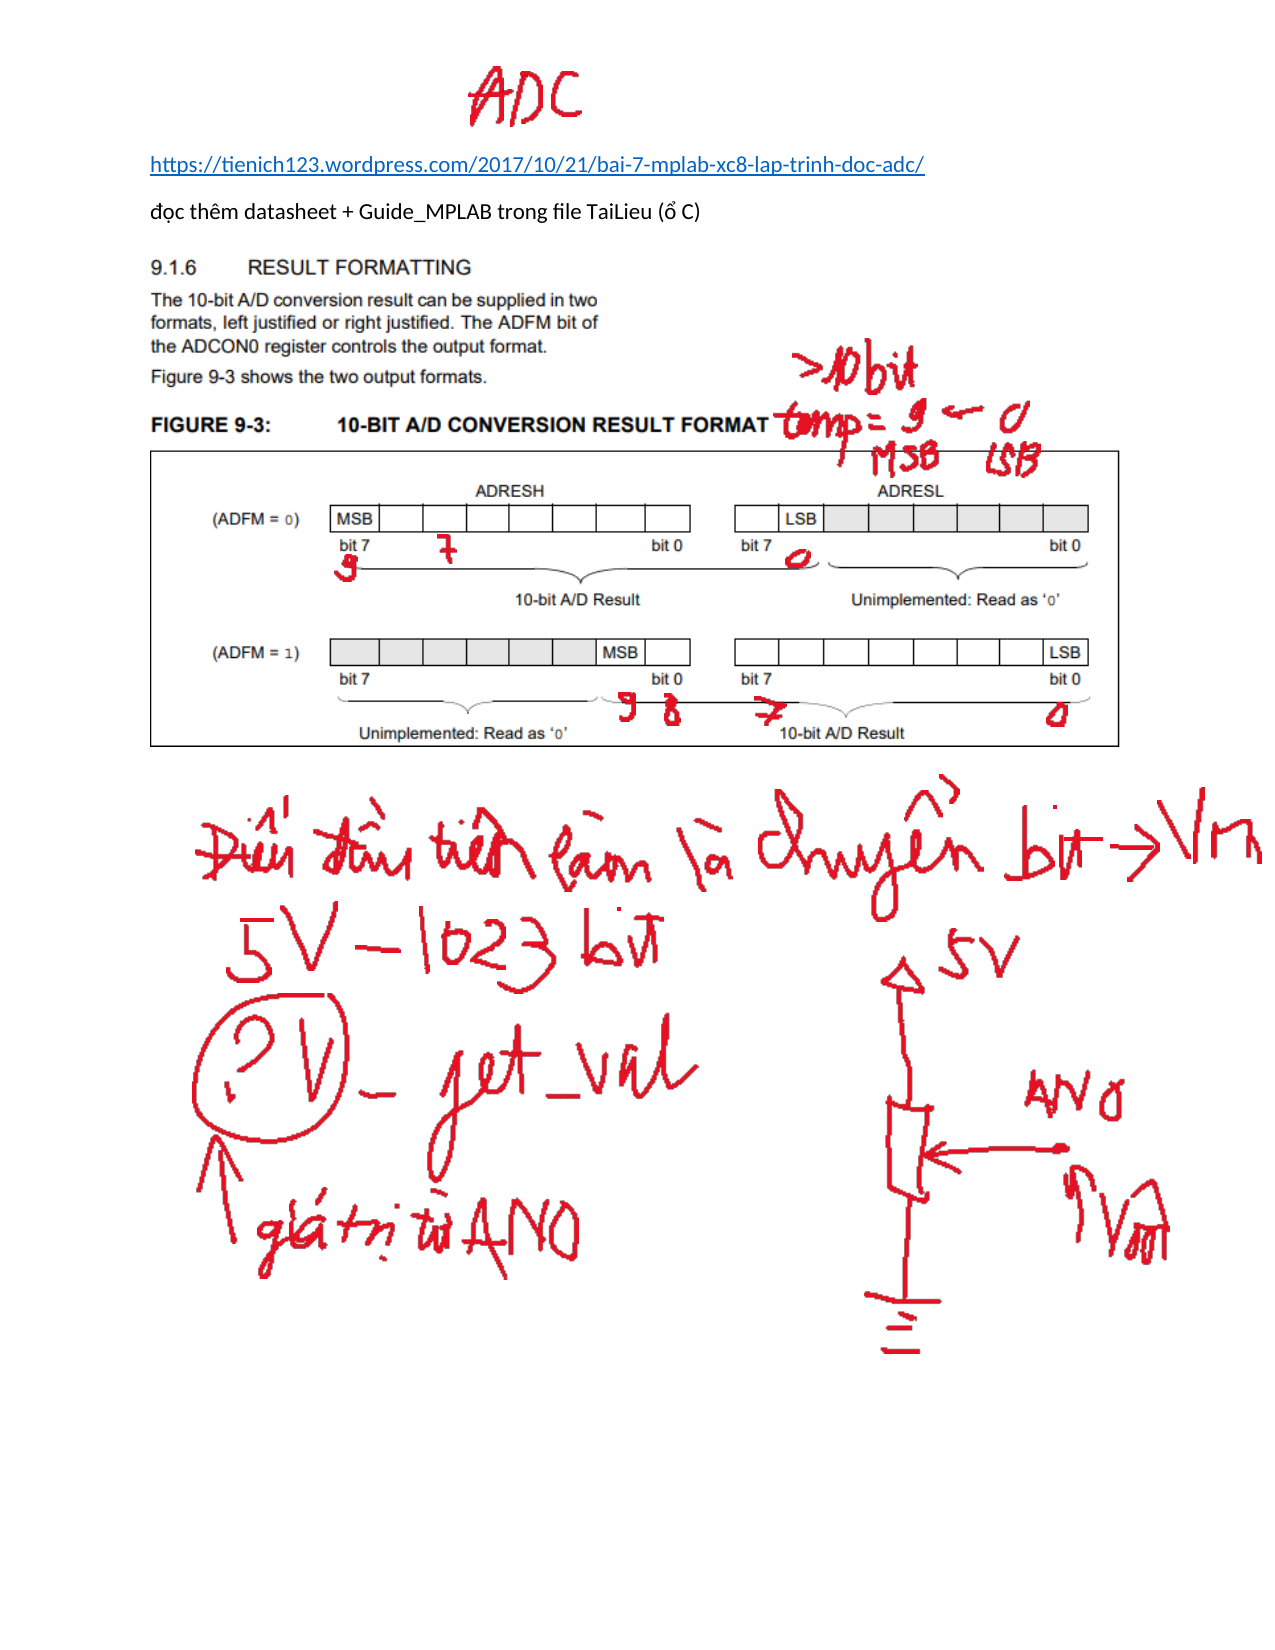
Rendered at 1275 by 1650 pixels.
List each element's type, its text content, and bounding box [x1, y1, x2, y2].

picture [864, 928, 1170, 1354]
picture [1004, 805, 1057, 881]
picture [1110, 800, 1191, 882]
picture [1193, 787, 1205, 864]
picture [240, 918, 274, 922]
picture [1059, 829, 1103, 880]
picture [150, 243, 1125, 747]
picture [468, 66, 543, 127]
picture [226, 924, 272, 983]
picture [355, 945, 401, 953]
picture [192, 907, 699, 1280]
picture [551, 71, 582, 117]
picture [195, 795, 733, 892]
picture [419, 906, 430, 974]
picture [758, 774, 984, 922]
text đọc thêm datasheet + Guide_MPLAB trong file TaiLieu (ổ C) [150, 197, 1125, 225]
text https://tienich123.wordpress.com/2017/10/21/bai-7-mplab-xc8-lap-trinh-doc-adc/ [150, 150, 1125, 178]
picture [280, 901, 338, 971]
picture [1211, 819, 1262, 864]
